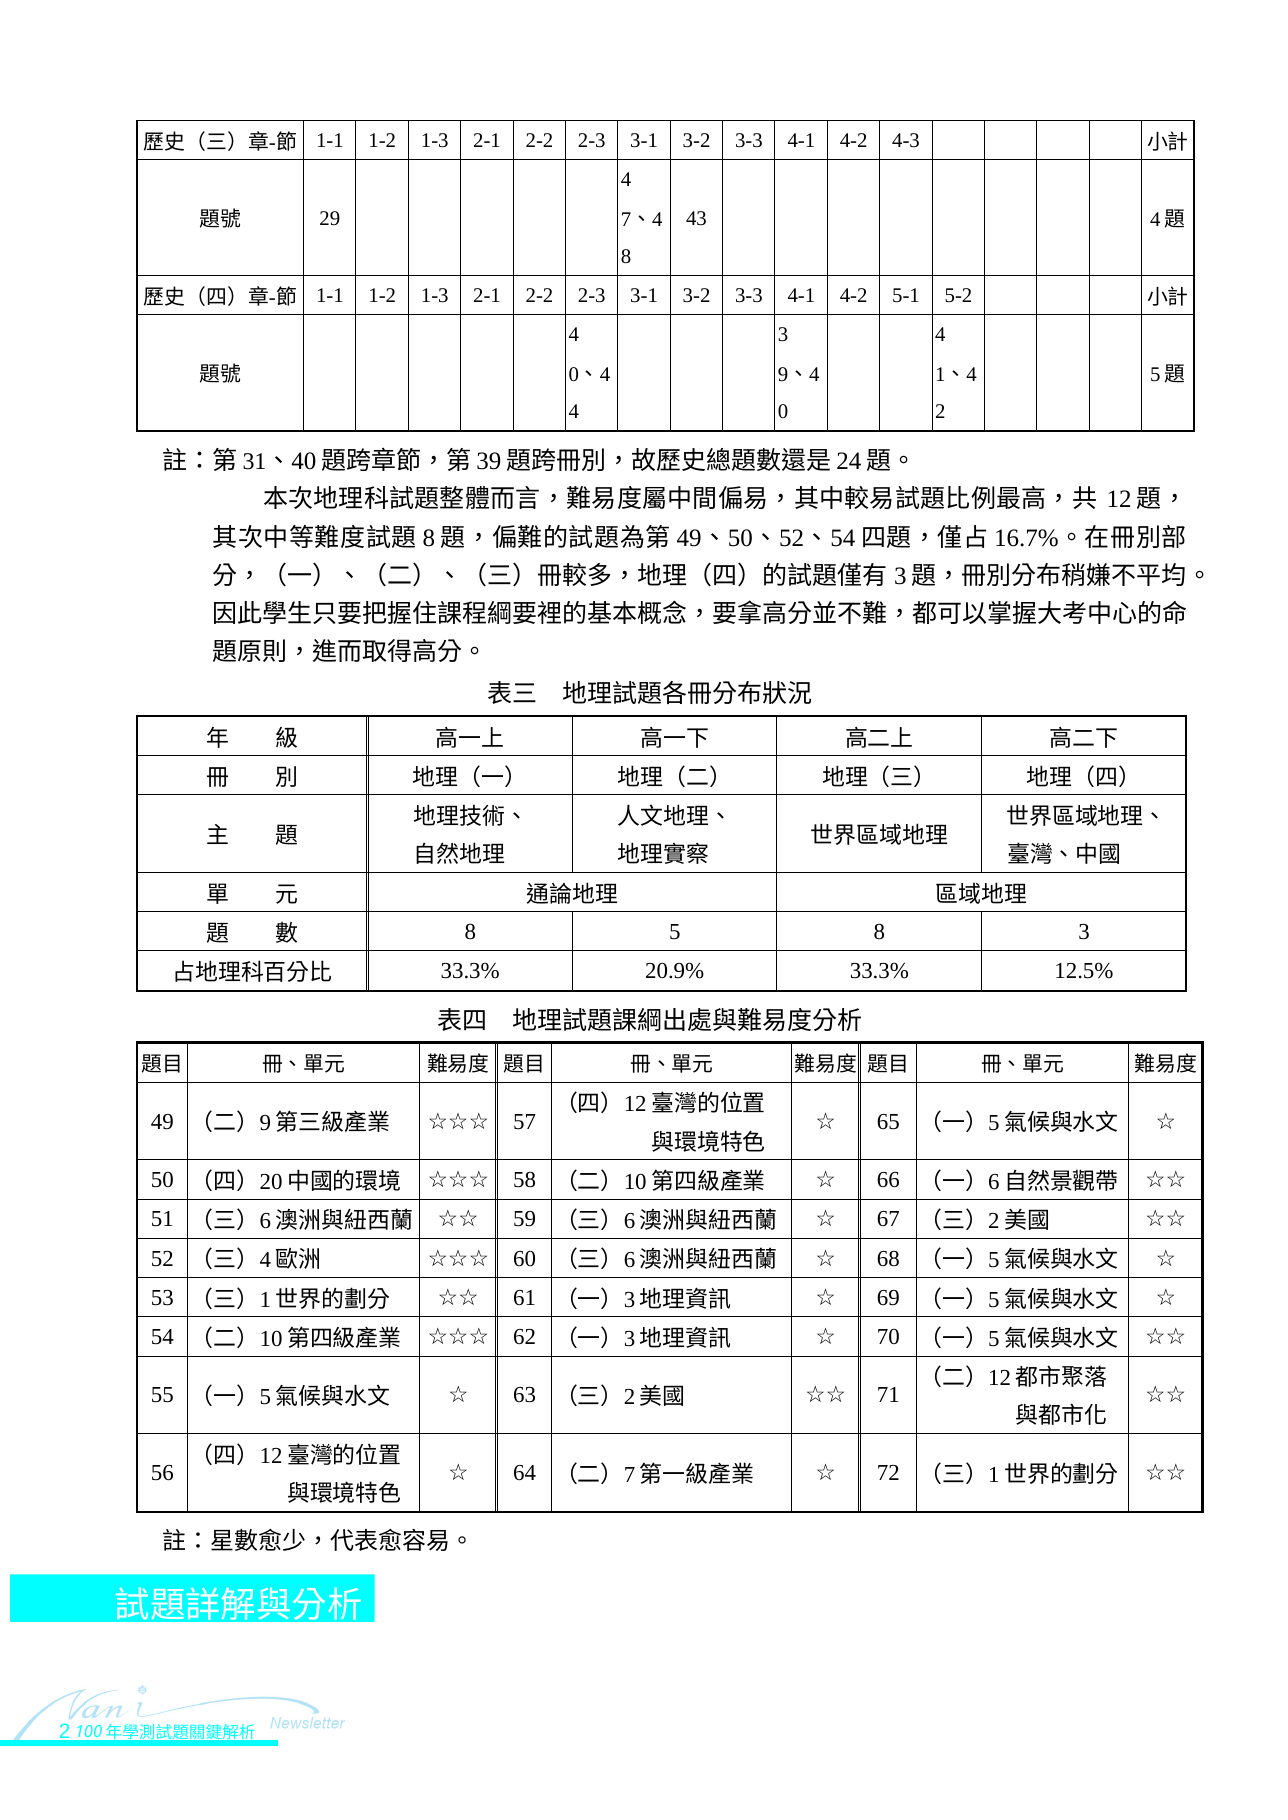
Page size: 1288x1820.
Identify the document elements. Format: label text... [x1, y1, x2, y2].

table_cell 67 [861, 1200, 916, 1238]
table_cell ☆ [792, 1239, 858, 1277]
table_cell ☆☆ [420, 1200, 495, 1238]
table_cell 2-2 [514, 276, 565, 314]
table_cell 地理（二） [573, 756, 776, 794]
picture [12, 1685, 346, 1741]
table_cell ☆ [1129, 1278, 1201, 1316]
table_cell 世界區域地理 [777, 795, 981, 872]
table_cell （二）9第三級產業 [188, 1083, 419, 1159]
table_cell 單 元 [138, 873, 366, 911]
table_cell （一）5氣候與水文 [917, 1317, 1128, 1356]
table_cell 66 [861, 1160, 916, 1198]
table_cell 40、44 [566, 315, 617, 430]
table_cell 3-2 [671, 276, 722, 314]
table_header 難易度 [792, 1044, 858, 1082]
table_cell 51 [138, 1200, 187, 1238]
table_cell [1090, 315, 1141, 430]
table_cell [1090, 160, 1141, 275]
table_cell 1-1 [304, 276, 355, 314]
table_cell 歷史（三）章-節 [138, 121, 303, 159]
table_cell 61 [498, 1278, 551, 1316]
table_cell 地理（四） [982, 756, 1185, 794]
table_header 高一上 [369, 717, 572, 755]
text 表四 地理試題課綱出處與難易度分析 [112, 999, 1187, 1038]
table_cell 3 [982, 912, 1185, 950]
table_cell 60 [498, 1239, 551, 1277]
table_cell ☆☆ [1129, 1434, 1201, 1511]
table_cell （一）6自然景觀帶 [917, 1160, 1128, 1198]
table_cell 43 [671, 160, 722, 275]
table_cell [618, 315, 670, 430]
table_cell [985, 160, 1036, 275]
table_cell [409, 160, 460, 275]
table_cell （一）3地理資訊 [552, 1278, 791, 1316]
table_cell （四）12臺灣的位置與環境特色 [188, 1434, 419, 1511]
table_cell 1-1 [304, 121, 355, 159]
table_cell 2-3 [566, 121, 617, 159]
table_cell ☆ [792, 1200, 858, 1238]
table_cell ☆☆ [1129, 1317, 1201, 1356]
text 註：星數愈少，代表愈容易。 [162, 1520, 1187, 1558]
table_cell 54 [138, 1317, 187, 1356]
table_cell 4題 [1142, 160, 1193, 275]
table_cell 1-2 [356, 276, 408, 314]
table_cell [304, 315, 355, 430]
table_header 高二下 [982, 717, 1185, 755]
table_cell 70 [861, 1317, 916, 1356]
table_header 冊、單元 [552, 1044, 791, 1082]
table_cell 68 [861, 1239, 916, 1277]
table_cell 3-2 [671, 121, 722, 159]
table_cell [356, 315, 408, 430]
table_cell 3-1 [618, 276, 670, 314]
table_cell 72 [861, 1434, 916, 1511]
table_cell [1090, 276, 1141, 314]
table_cell 區域地理 [777, 873, 1185, 911]
table_cell （三）6澳洲與紐西蘭 [188, 1200, 419, 1238]
table_cell 1-2 [356, 121, 408, 159]
table_cell 33.3% [777, 951, 981, 990]
table_cell 64 [498, 1434, 551, 1511]
table_header 題目 [138, 1044, 187, 1082]
table_cell [461, 315, 513, 430]
table_cell 3-3 [723, 121, 774, 159]
table_cell 57 [498, 1083, 551, 1159]
table_cell [566, 160, 617, 275]
table_cell 69 [861, 1278, 916, 1316]
text 註：第31、40題跨章節，第39題跨冊別，故歷史總題數還是24題。 [162, 440, 1187, 478]
table_cell [880, 315, 932, 430]
table_cell 8 [369, 912, 572, 950]
table_cell 人文地理、 地理實察 [573, 795, 776, 872]
text 表三 地理試題各冊分布狀況 [112, 673, 1187, 711]
table_cell 2-1 [461, 276, 513, 314]
table_cell （三）6澳洲與紐西蘭 [552, 1200, 791, 1238]
table_cell 58 [498, 1160, 551, 1198]
table_cell [933, 160, 984, 275]
table_cell ☆☆☆ [420, 1317, 495, 1356]
table_cell （四）12臺灣的位置與環境特色 [552, 1083, 791, 1159]
table_cell ☆ [792, 1160, 858, 1198]
table_cell [1037, 160, 1089, 275]
table_cell （一）3地理資訊 [552, 1317, 791, 1356]
table_cell （三）1世界的劃分 [917, 1434, 1128, 1511]
table_cell 小計 [1142, 276, 1193, 314]
table_cell （一）5氣候與水文 [917, 1083, 1128, 1159]
table_cell [985, 121, 1036, 159]
table_cell 1-3 [409, 276, 460, 314]
table_cell 1-3 [409, 121, 460, 159]
table_cell 39、40 [775, 315, 827, 430]
table_cell 20.9% [573, 951, 776, 990]
table_cell 33.3% [369, 951, 572, 990]
table_cell 題號 [138, 315, 303, 430]
table_cell ☆☆ [792, 1357, 858, 1433]
table_cell 5-1 [880, 276, 932, 314]
table_cell 題 數 [138, 912, 366, 950]
table_cell （二）7第一級產業 [552, 1434, 791, 1511]
table_cell [514, 160, 565, 275]
table_cell 4-2 [828, 121, 879, 159]
table_cell [1037, 121, 1089, 159]
table_cell 通論地理 [369, 873, 776, 911]
table_cell （二）10第四級產業 [552, 1160, 791, 1198]
table_header 冊、單元 [917, 1044, 1128, 1082]
table_cell ☆ [420, 1434, 495, 1511]
table_cell （三）2美國 [552, 1357, 791, 1433]
table_cell 2-3 [566, 276, 617, 314]
table_cell 地理（三） [777, 756, 981, 794]
table_cell 世界區域地理、 臺灣、中國 [982, 795, 1185, 872]
table_cell 歷史（四）章-節 [138, 276, 303, 314]
table_cell 4-3 [880, 121, 932, 159]
table_cell ☆ [1129, 1239, 1201, 1277]
table_cell （四）20中國的環境 [188, 1160, 419, 1198]
table_cell （二）10第四級產業 [188, 1317, 419, 1356]
table_cell ☆ [420, 1357, 495, 1433]
table_cell [775, 160, 827, 275]
table_cell [409, 315, 460, 430]
table_cell 2-2 [514, 121, 565, 159]
table_cell （一）5氣候與水文 [917, 1239, 1128, 1277]
table_header 年 級 [138, 717, 366, 755]
table_cell ☆ [792, 1434, 858, 1511]
table_cell 3-3 [723, 276, 774, 314]
table_header 冊、單元 [188, 1044, 419, 1082]
table_cell [723, 315, 774, 430]
table_cell [461, 160, 513, 275]
table_header 高二上 [777, 717, 981, 755]
table_cell 題號 [138, 160, 303, 275]
table_cell 主 題 [138, 795, 366, 872]
table_cell 65 [861, 1083, 916, 1159]
table_header 題目 [861, 1044, 916, 1082]
table_cell 4-1 [775, 276, 827, 314]
table_cell 12.5% [982, 951, 1185, 990]
table_cell 4-1 [775, 121, 827, 159]
table_cell [1037, 276, 1089, 314]
table_cell ☆☆ [1129, 1200, 1201, 1238]
table_cell [985, 315, 1036, 430]
table_cell 地理技術、 自然地理 [369, 795, 572, 872]
table_cell ☆ [792, 1317, 858, 1356]
table_header 高一下 [573, 717, 776, 755]
table_cell [671, 315, 722, 430]
table_cell （三）2美國 [917, 1200, 1128, 1238]
table_cell ☆☆☆ [420, 1239, 495, 1277]
table_cell 62 [498, 1317, 551, 1356]
table_cell 5題 [1142, 315, 1193, 430]
table_cell 41、42 [933, 315, 984, 430]
table_cell （一）5氣候與水文 [188, 1357, 419, 1433]
table_cell 47、48 [618, 160, 670, 275]
table_cell （三）4歐洲 [188, 1239, 419, 1277]
table_header 難易度 [420, 1044, 495, 1082]
table_cell [880, 160, 932, 275]
table_cell [828, 315, 879, 430]
table_cell ☆☆☆ [420, 1160, 495, 1198]
table_cell 52 [138, 1239, 187, 1277]
table_cell [933, 121, 984, 159]
table_cell 5 [573, 912, 776, 950]
table_cell [723, 160, 774, 275]
table_cell 小計 [1142, 121, 1193, 159]
table_cell 29 [304, 160, 355, 275]
table_cell 56 [138, 1434, 187, 1511]
table_header 難易度 [1129, 1044, 1201, 1082]
table_cell 占地理科百分比 [138, 951, 366, 990]
table_cell 5-2 [933, 276, 984, 314]
table_cell ☆☆☆ [420, 1083, 495, 1159]
table_cell [514, 315, 565, 430]
table_cell [985, 276, 1036, 314]
table_cell ☆☆ [1129, 1160, 1201, 1198]
table_cell 8 [777, 912, 981, 950]
table_cell 53 [138, 1278, 187, 1316]
table_cell 49 [138, 1083, 187, 1159]
text 本次地理科試題整體而言，難易度屬中間偏易，其中較易試題比例最高，共12題，其次中等難度試題8題，偏難的試題為第49、50、52、54四題，僅占16.7%。在冊別部分，（一）、（二）、（三）冊較多，地理（四）的試題僅有3題，冊別分布稍嫌不平均。因此學生只要把握住課程綱要裡的基本概念，要拿高分並不難，都可以掌握大考中心的命題原則，進而取得高分。 [212, 478, 1187, 669]
table_cell （三）6澳洲與紐西蘭 [552, 1239, 791, 1277]
table_cell 冊 別 [138, 756, 366, 794]
table_cell [1090, 121, 1141, 159]
table_cell （一）5氣候與水文 [917, 1278, 1128, 1316]
table_cell ☆ [792, 1278, 858, 1316]
table_cell 2-1 [461, 121, 513, 159]
table_cell 59 [498, 1200, 551, 1238]
table_cell ☆☆ [1129, 1357, 1201, 1433]
table_cell 55 [138, 1357, 187, 1433]
table_cell 63 [498, 1357, 551, 1433]
table_header 題目 [498, 1044, 551, 1082]
table_cell ☆☆ [420, 1278, 495, 1316]
table_cell 3-1 [618, 121, 670, 159]
table_cell （二）12都市聚落與都市化 [917, 1357, 1128, 1433]
table_cell [828, 160, 879, 275]
table_cell ☆ [792, 1083, 858, 1159]
table_cell 50 [138, 1160, 187, 1198]
table_cell 71 [861, 1357, 916, 1433]
table_cell 4-2 [828, 276, 879, 314]
table_cell [356, 160, 408, 275]
table_cell ☆ [1129, 1083, 1201, 1159]
table_cell 地理（一） [369, 756, 572, 794]
table_cell [1037, 315, 1089, 430]
table_cell （三）1世界的劃分 [188, 1278, 419, 1316]
